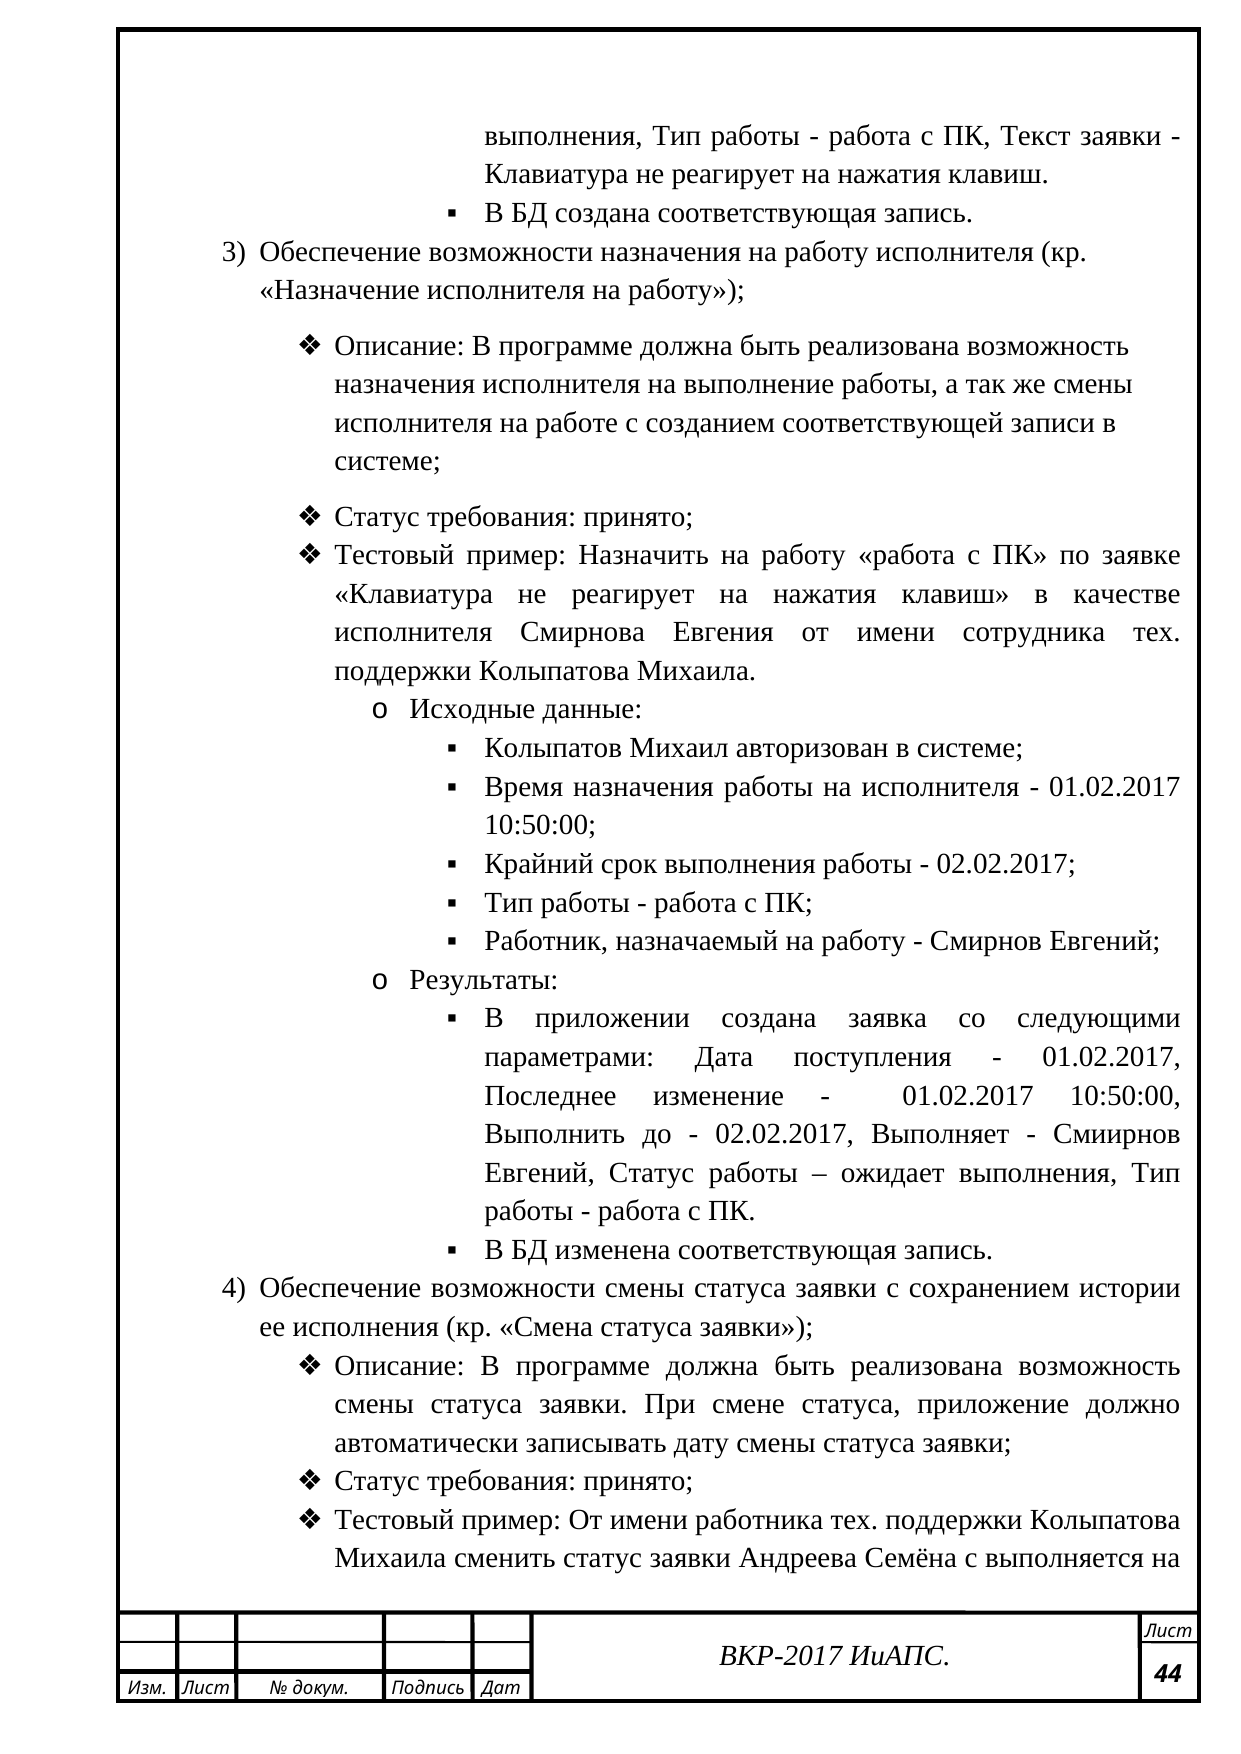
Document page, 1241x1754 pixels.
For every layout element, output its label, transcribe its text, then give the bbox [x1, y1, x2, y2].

list Тестовый пример: Назначить на работу «работа с ПК» по заявке «Клавиатура не реагирует на нажатия клавиш» в качестве исполнителя Смирнова Евгения от имени сотрудника тех. поддержки Колыпатова Михаила. [297, 537, 1181, 686]
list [297, 1502, 1181, 1574]
list Описание: В программе должна быть реализована возможность смены статуса заявки. При смене статуса, приложение должно автоматически записывать дату смены статуса заявки; [297, 1348, 1181, 1458]
list Время назначения работы на исполнителя - 01.02.2017 10:50:00; [447, 769, 1181, 841]
list Исходные данные: [372, 691, 1181, 725]
list Результаты: [372, 962, 1181, 996]
list Колыпатов Михаил авторизован в системе; [447, 730, 1181, 764]
list Описание: В программе должна быть реализована возможность назначения исполнителя на выполнение работы, а так же смены исполнителя на работе с созданием соответствующей записи в системе; [297, 328, 1181, 477]
list Обеспечение возможности назначения на работу исполнителя (кр. «Назначение исполнителя на работу»); [222, 234, 1181, 306]
list Тип работы - работа с ПК; [447, 884, 1181, 918]
list Обеспечение возможности смены статуса заявки с сохранением истории ее исполнения (кр. «Смена статуса заявки»); [222, 1271, 1181, 1343]
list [447, 118, 1181, 190]
list Работник, назначаемый на работу - Смирнов Евгений; [447, 923, 1181, 957]
list Статус требования: принято; [297, 498, 1181, 532]
list В БД создана соответствующая запись. [447, 195, 1181, 229]
list Крайний срок выполнения работы - 02.02.2017; [447, 846, 1181, 879]
list Статус требования: принято; [297, 1463, 1181, 1497]
list В БД изменена соответствующая запись. [447, 1232, 1181, 1266]
list В приложении создана заявка со следующими параметрами: Дата поступления - 01.02.2017, Последнее изменение - 01.02.2017 10:50:00, Выполнить до - 02.02.2017, Выполняет - Смиирнов Евгений, Статус работы – ожидает выполнения, Тип работы - работа с ПК. [447, 1001, 1181, 1227]
